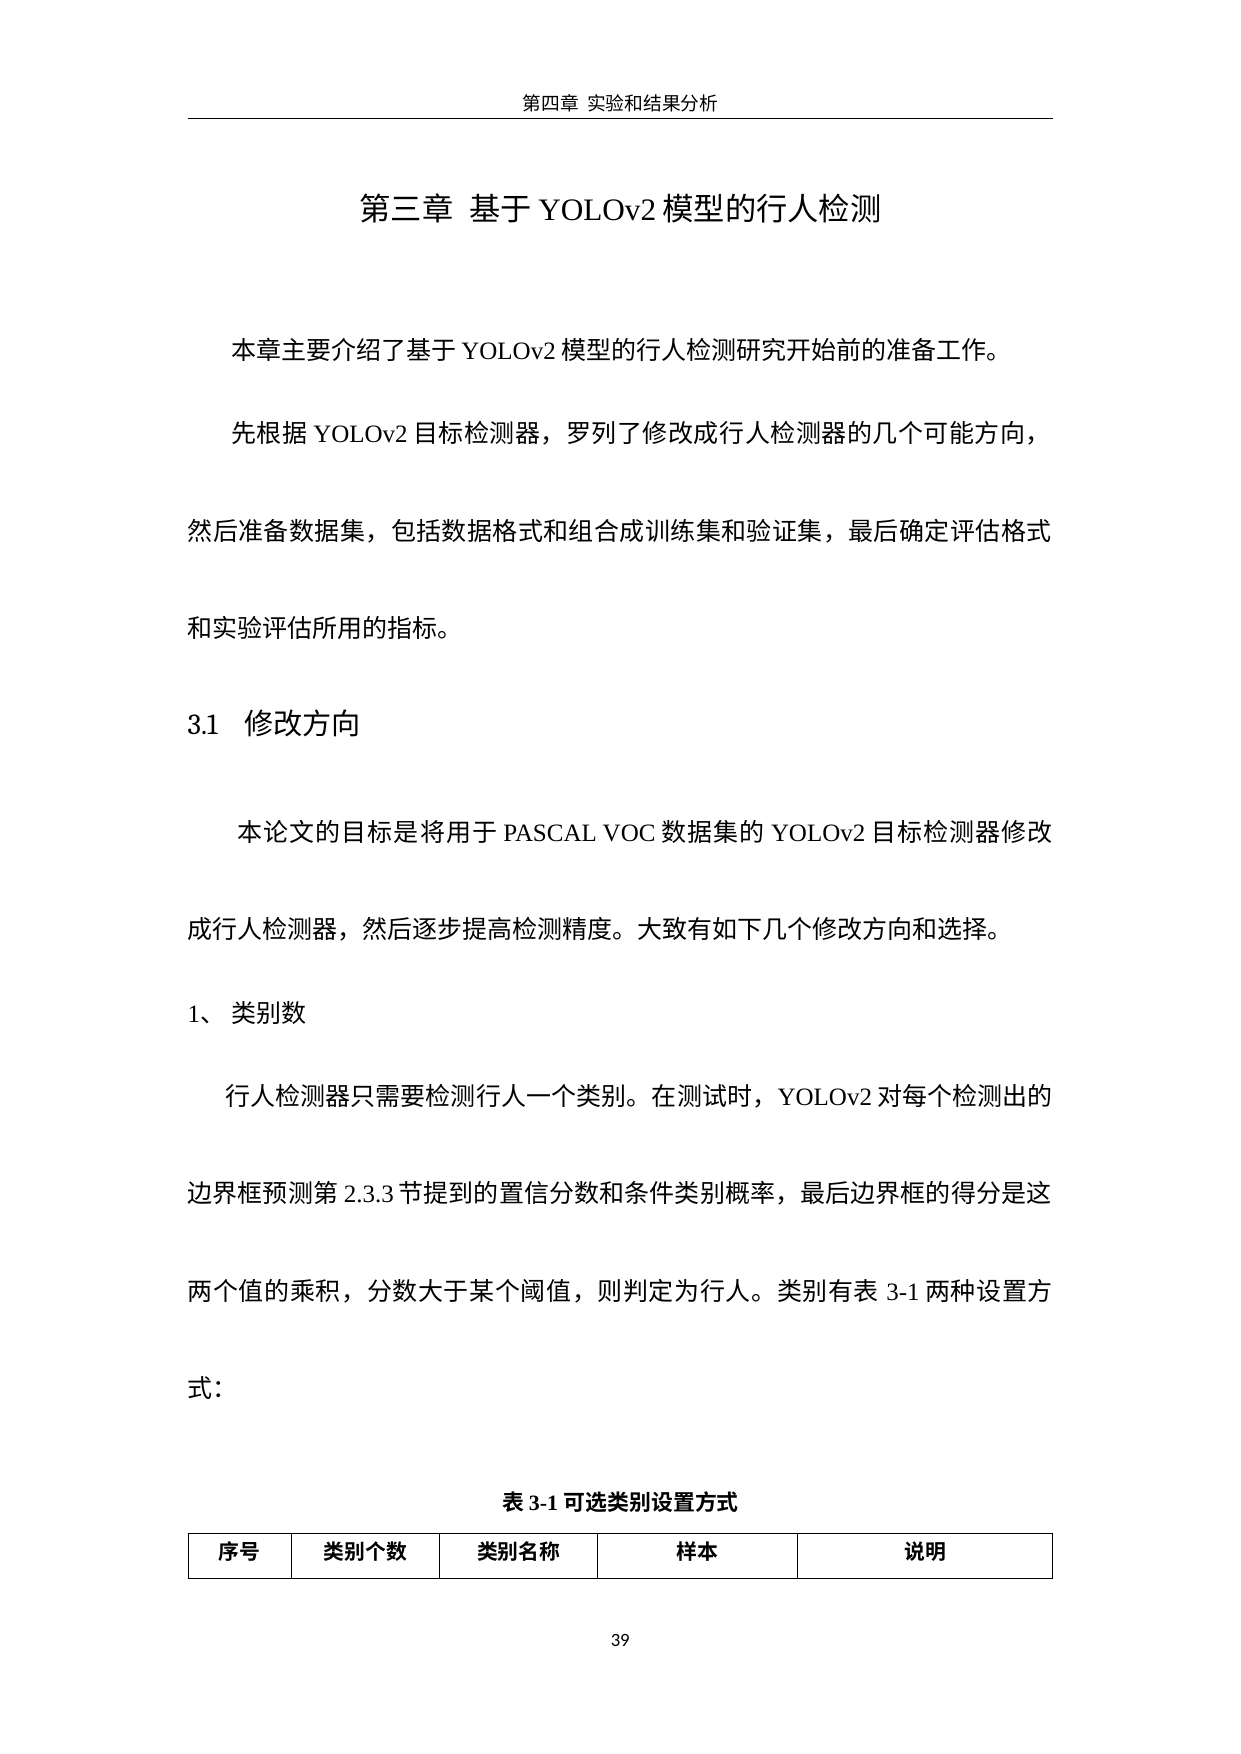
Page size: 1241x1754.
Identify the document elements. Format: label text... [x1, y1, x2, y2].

text 本论文的目标是将用于PASCAL VOC数据集的YOLOv2目标检测器修改成行人检测器，然后逐步提高检测精度。大致有如下几个修改方向和选择。 [187, 798, 1053, 961]
text 先根据YOLOv2目标检测器，罗列了修改成行人检测器的几个可能方向，然后准备数据集，包括数据格式和组合成训练集和验证集，最后确定评估格式和实验评估所用的指标。 [187, 399, 1053, 659]
table_header 样本 [598, 1534, 797, 1578]
table_header 说明 [798, 1534, 1052, 1578]
list 修改方向 [187, 690, 1053, 755]
table_header 类别个数 [292, 1534, 439, 1578]
subtitle 第三章 基于YOLOv2模型的行人检测 [187, 174, 1053, 239]
list 类别数 [187, 979, 1053, 1044]
table_header 序号 [189, 1534, 291, 1578]
text 表 3-1 可选类别设置方式 [187, 1484, 1053, 1517]
table_header 类别名称 [440, 1534, 597, 1578]
text 行人检测器只需要检测行人一个类别。在测试时，YOLOv2对每个检测出的边界框预测第2.3.3节提到的置信分数和条件类别概率，最后边界框的得分是这两个值的乘积，分数大于某个阈值，则判定为行人。类别有表3-1两种设置方式： [187, 1062, 1053, 1419]
text 本章主要介绍了基于YOLOv2模型的行人检测研究开始前的准备工作。 [187, 316, 1053, 381]
